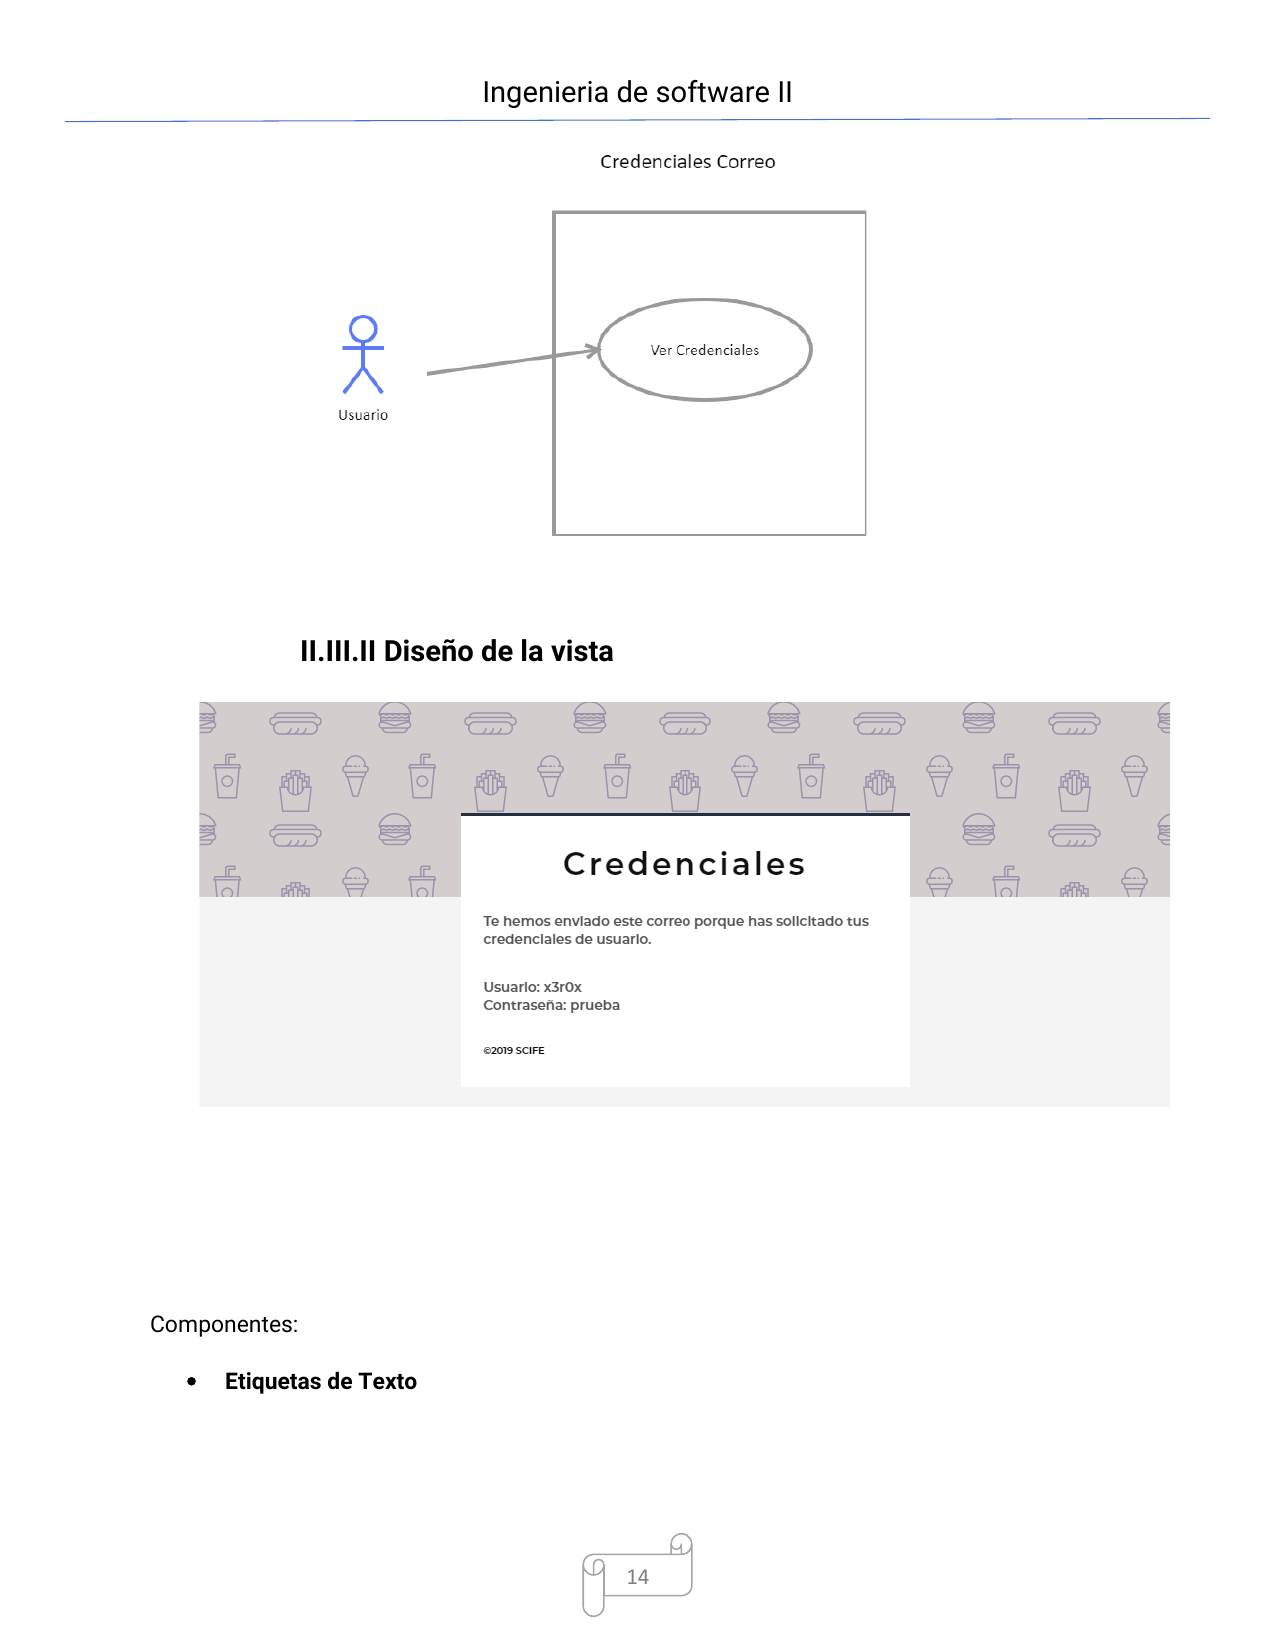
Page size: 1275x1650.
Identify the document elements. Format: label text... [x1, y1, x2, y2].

picture [300, 150, 867, 536]
picture [198, 702, 1170, 1106]
text II.III.II Diseño de la vista [262, 634, 1125, 669]
text Componentes: [150, 1311, 1125, 1338]
list Etiquetas de Texto [187, 1368, 1125, 1395]
